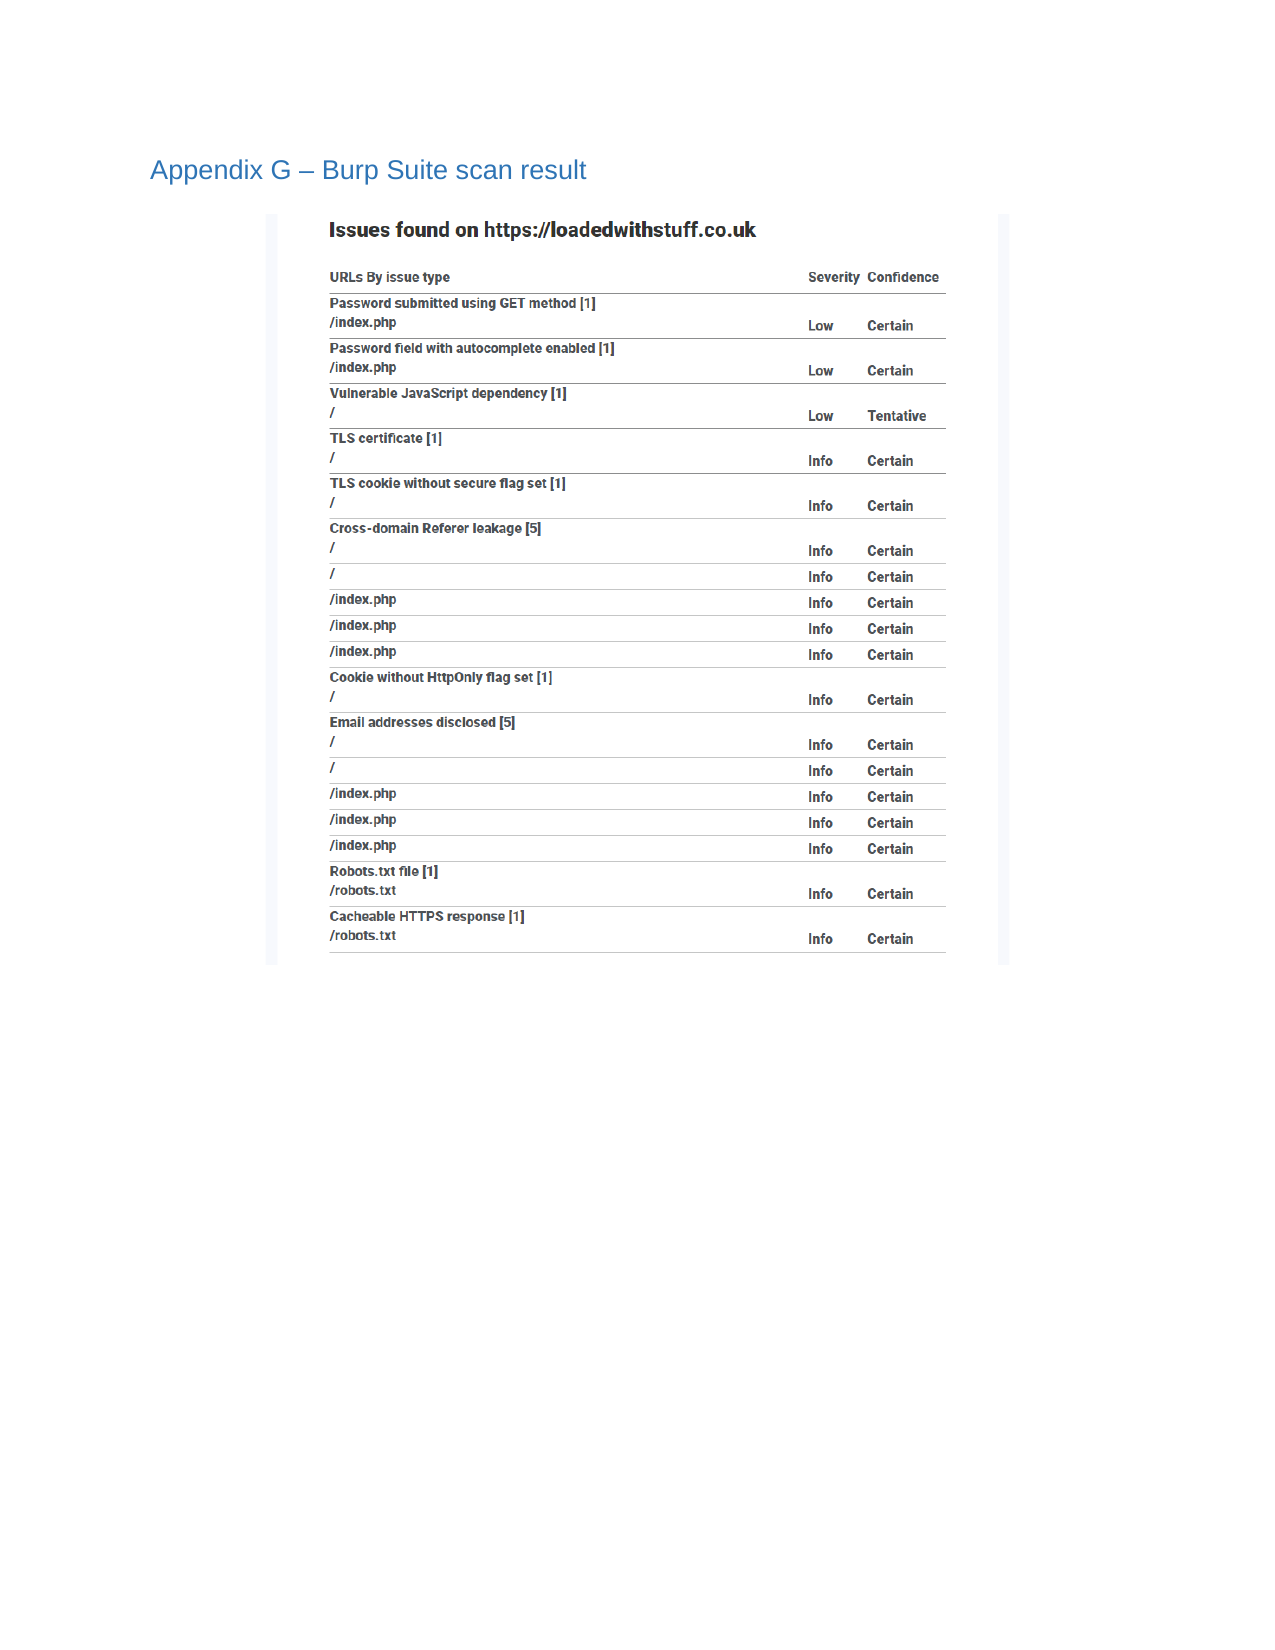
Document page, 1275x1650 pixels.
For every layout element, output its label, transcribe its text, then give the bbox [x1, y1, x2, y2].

subtitle Appendix G – Burp Suite scan result [150, 154, 1125, 185]
